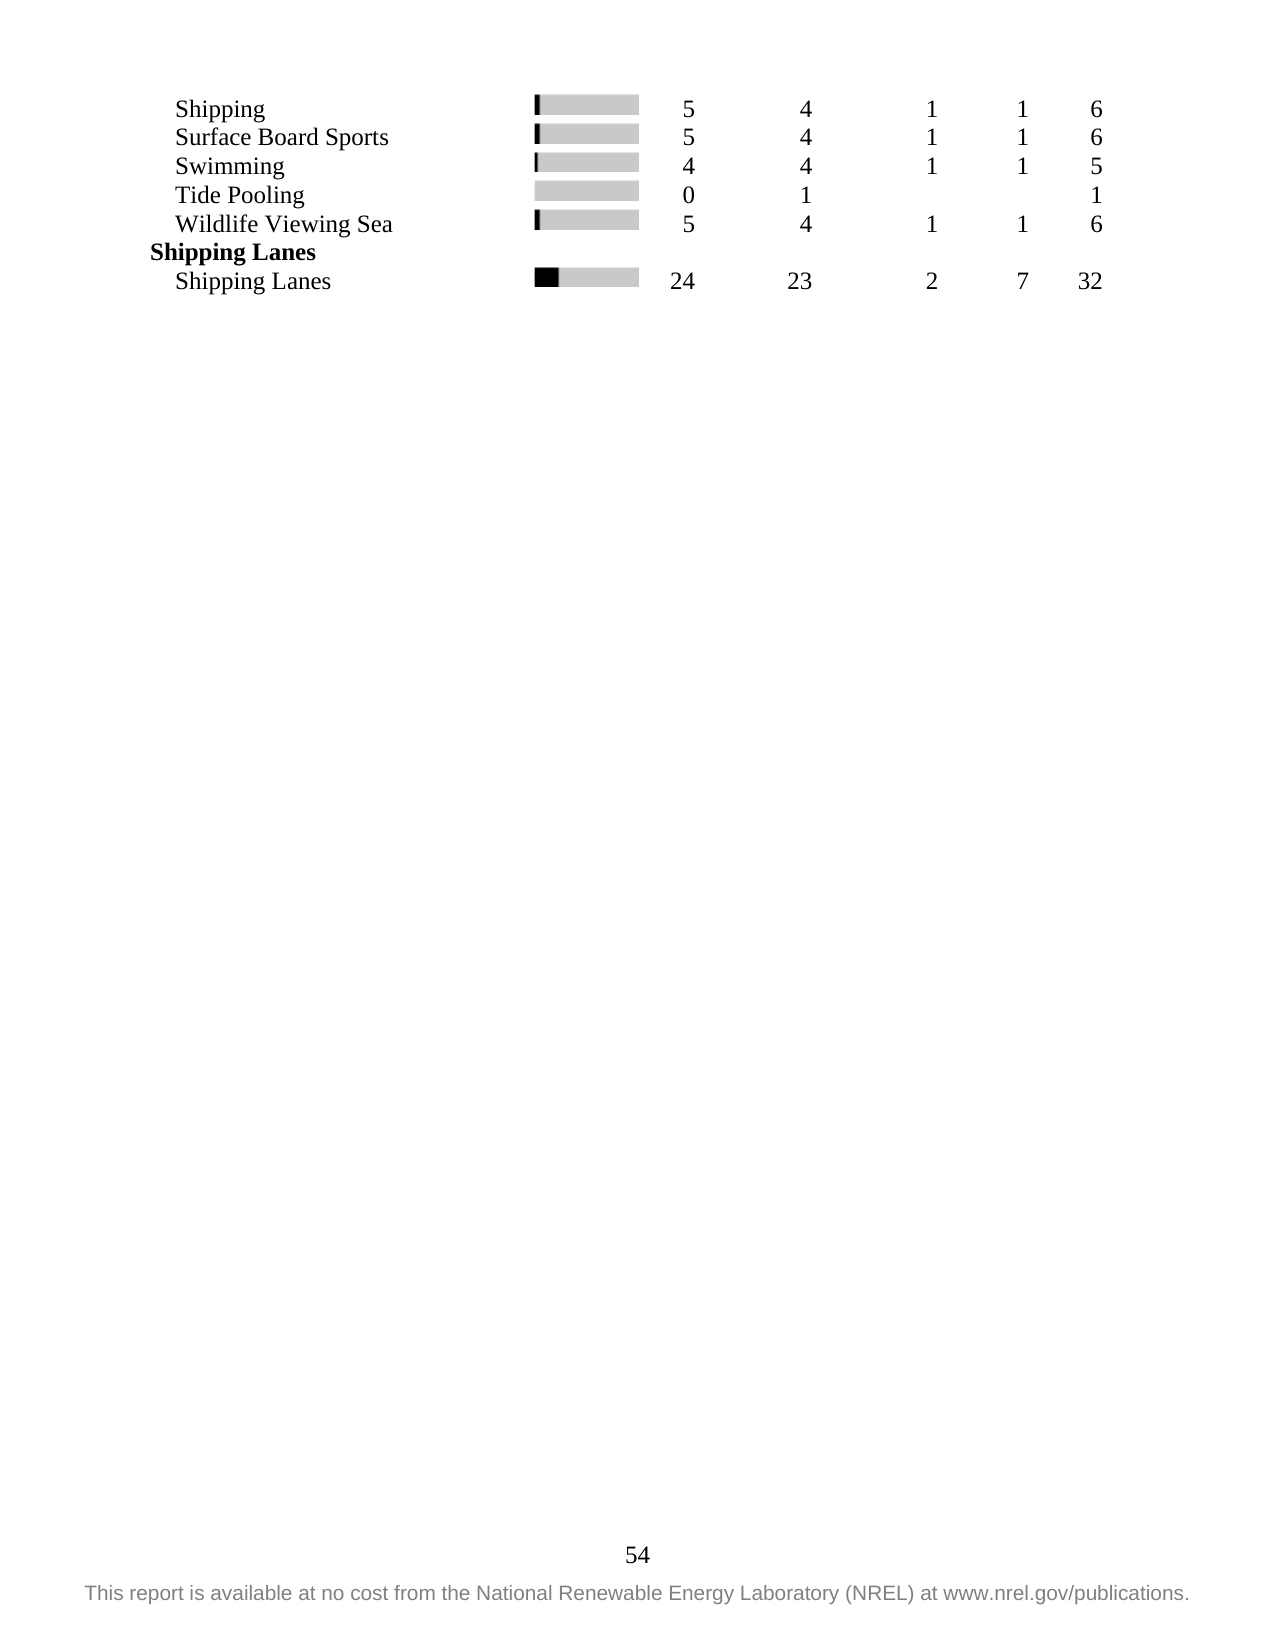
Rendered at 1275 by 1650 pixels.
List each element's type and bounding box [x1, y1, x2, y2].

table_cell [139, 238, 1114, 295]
picture [534, 122, 639, 144]
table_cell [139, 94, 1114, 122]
picture [534, 266, 639, 287]
picture [534, 93, 639, 115]
picture [534, 151, 639, 172]
picture [534, 180, 639, 201]
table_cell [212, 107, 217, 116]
picture [534, 208, 639, 230]
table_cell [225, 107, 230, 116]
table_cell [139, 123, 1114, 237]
